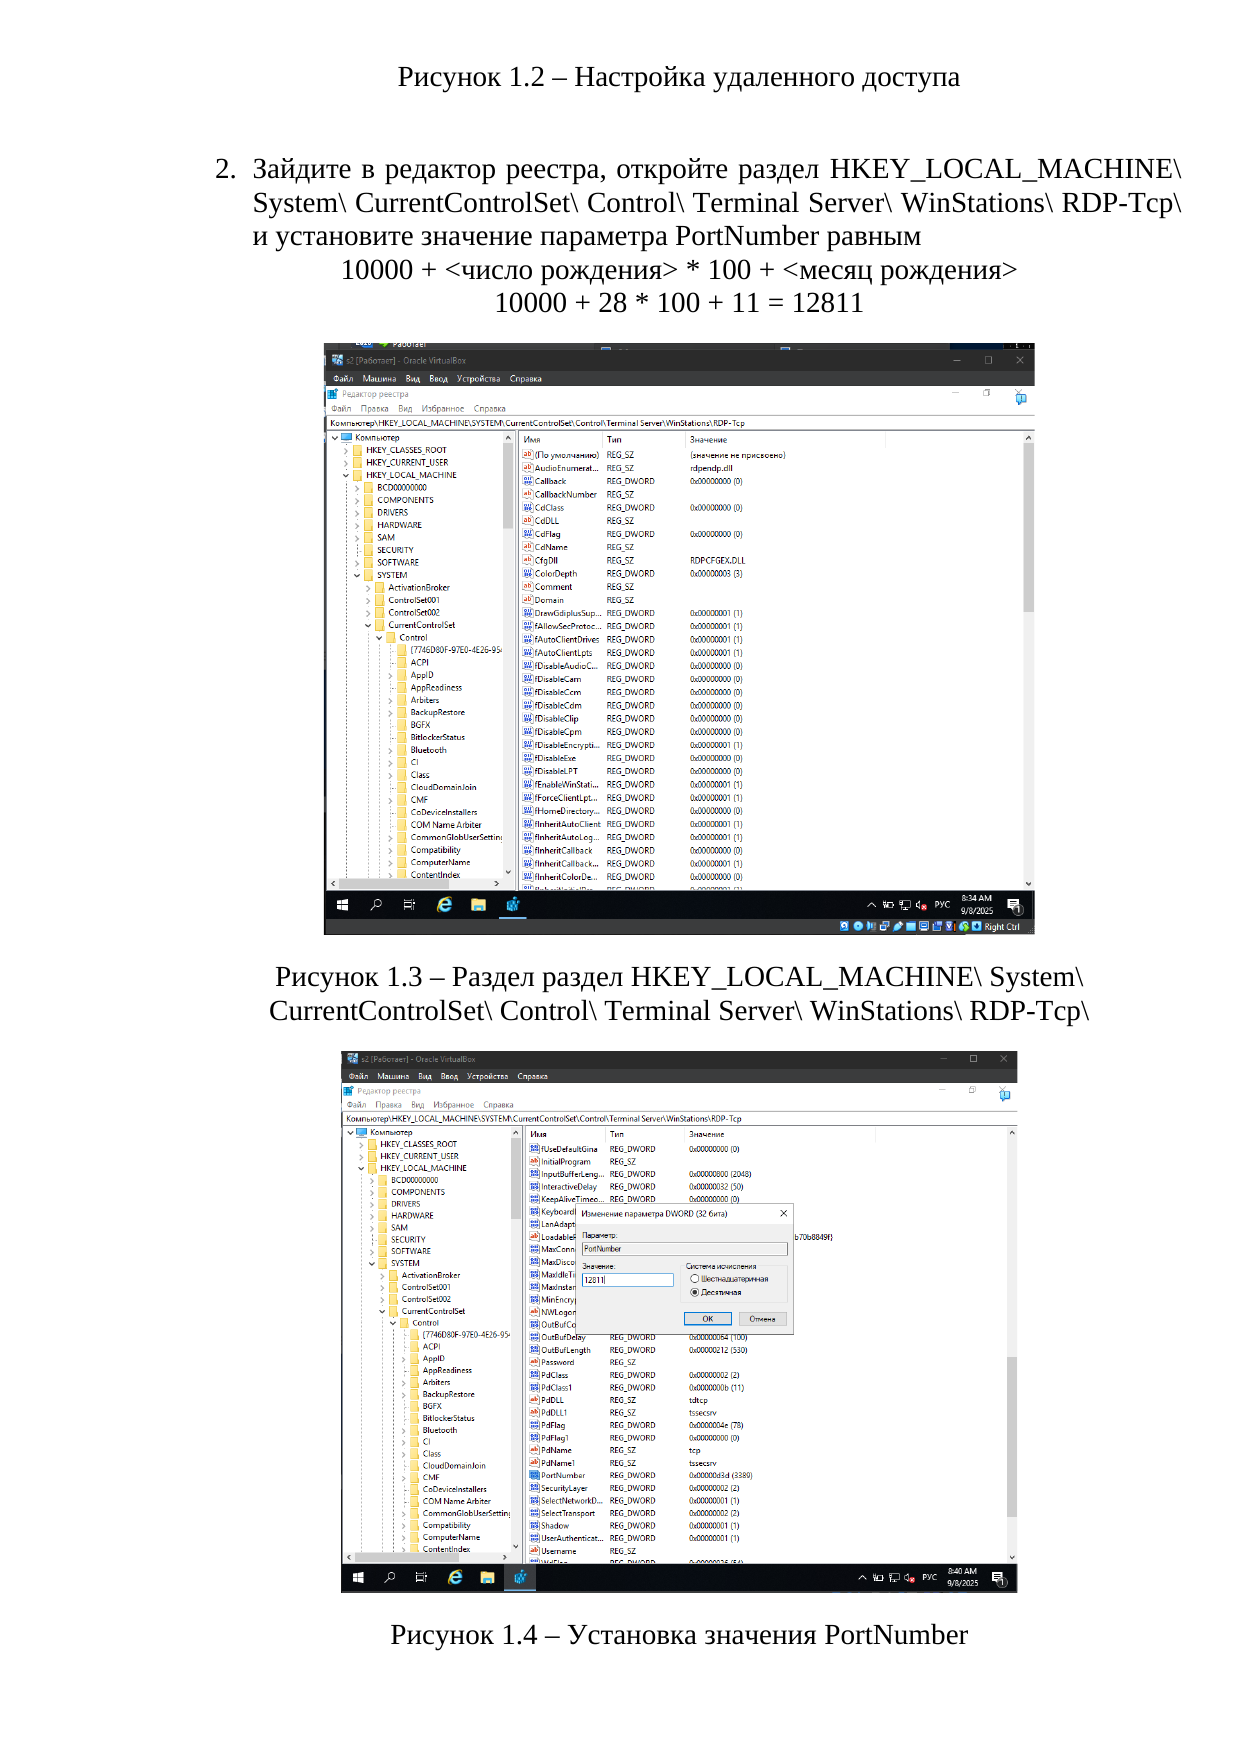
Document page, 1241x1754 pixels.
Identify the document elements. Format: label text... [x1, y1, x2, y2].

picture [341, 1051, 1018, 1593]
list Зайдите в редактор реестра, откройте раздел HKEY_LOCAL_MACHINE\ System\ CurrentControlSet\ Control\ Terminal Server\ WinStations\ RDP-Tcp\ и установите значение параметра PortNumber равным [215, 151, 1181, 252]
text Рисунок 1.4 – Установка значения PortNumber [177, 1617, 1181, 1651]
text 10000 + <число рождения> * 100 + <месяц рождения> [177, 252, 1181, 285]
picture [323, 343, 1035, 935]
text Рисунок 1.2 – Настройка удаленного доступа [177, 59, 1181, 93]
text Рисунок 1.3 – Раздел раздел HKEY_LOCAL_MACHINE\ System\ CurrentControlSet\ Control\ Terminal Server\ WinStations\ RDP-Tcp\ [177, 959, 1181, 1027]
text 10000 + 28 * 100 + 11 = 12811 [177, 285, 1181, 319]
